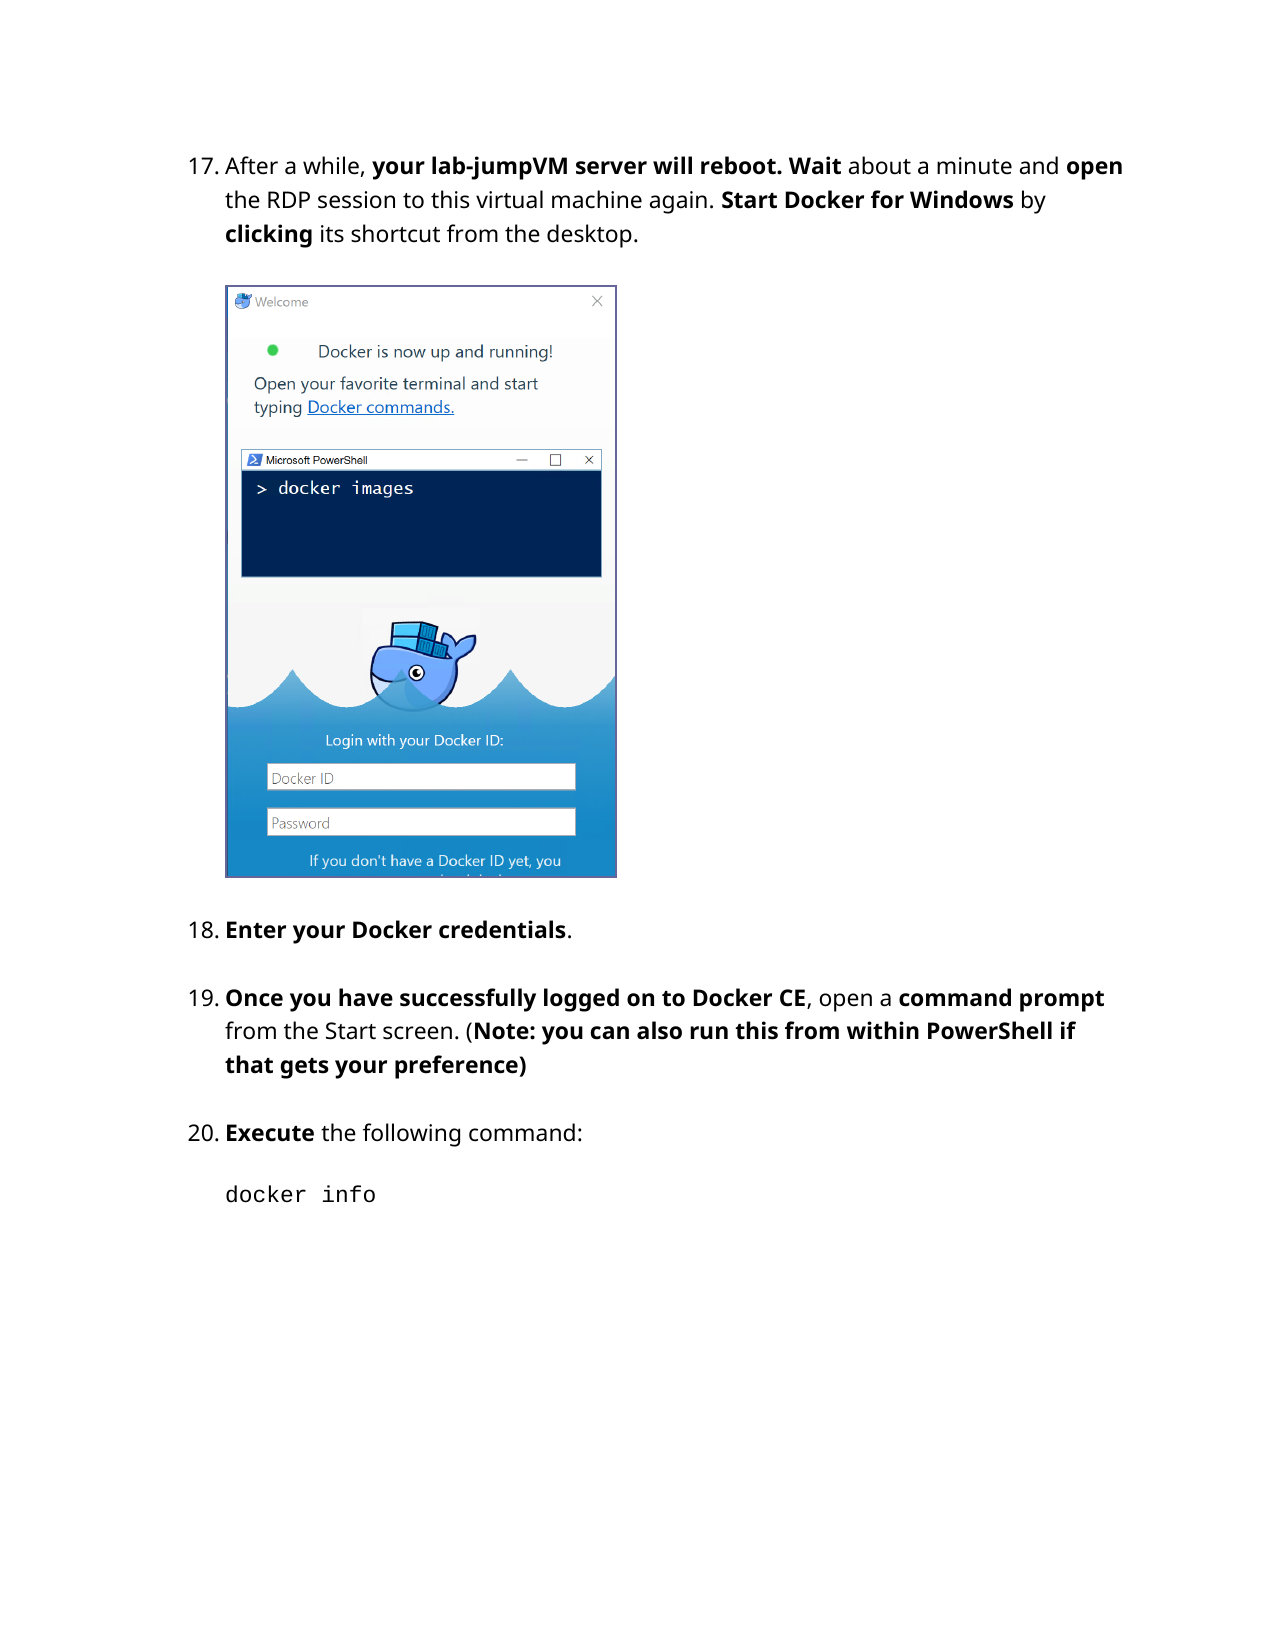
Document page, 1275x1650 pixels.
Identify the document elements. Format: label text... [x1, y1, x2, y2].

picture [227, 287, 615, 876]
list Once you have successfully logged on to Docker CE, open a command prompt from the Start screen. (Note: you can also run this from within PowerShell if that gets your preference) [187, 982, 1125, 1114]
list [187, 1117, 1125, 1243]
list Enter your Docker credentials. [187, 914, 1125, 979]
